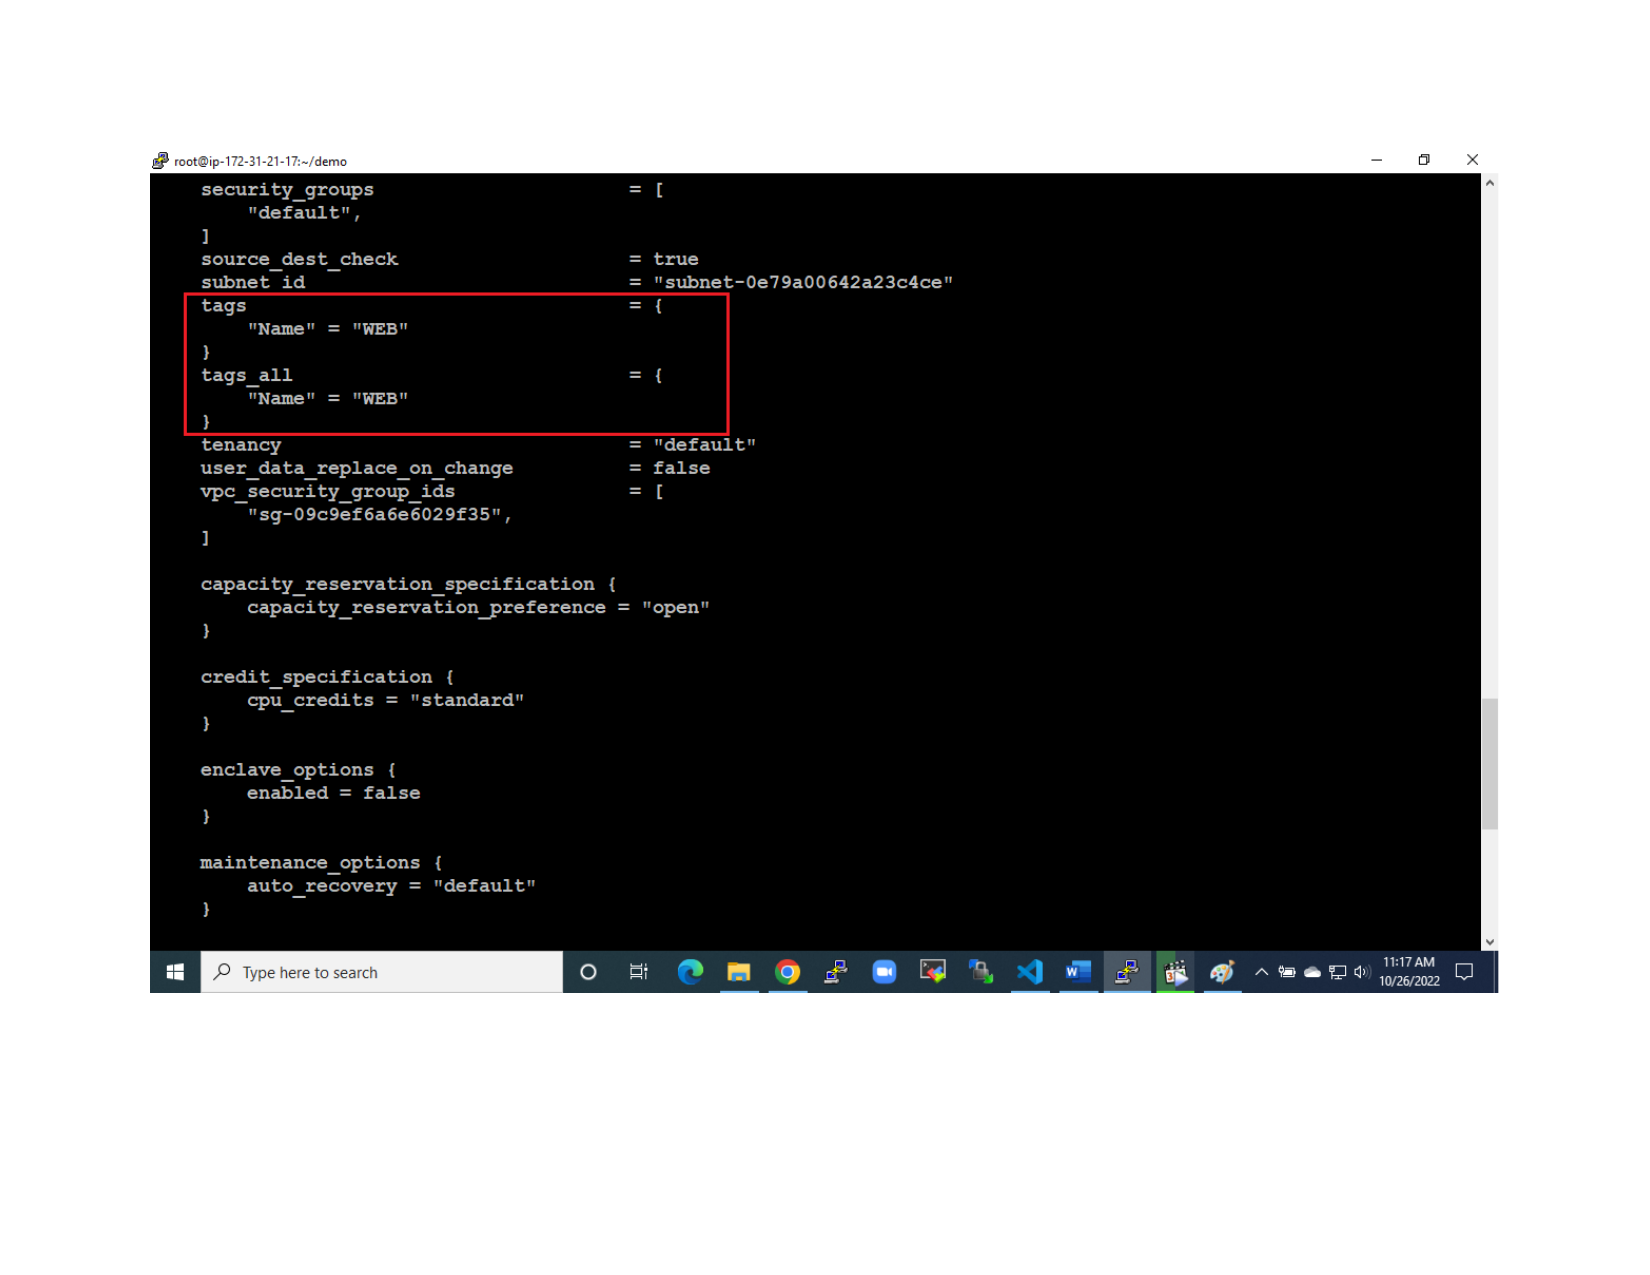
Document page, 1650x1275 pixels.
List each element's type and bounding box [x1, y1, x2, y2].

picture [150, 150, 1499, 993]
